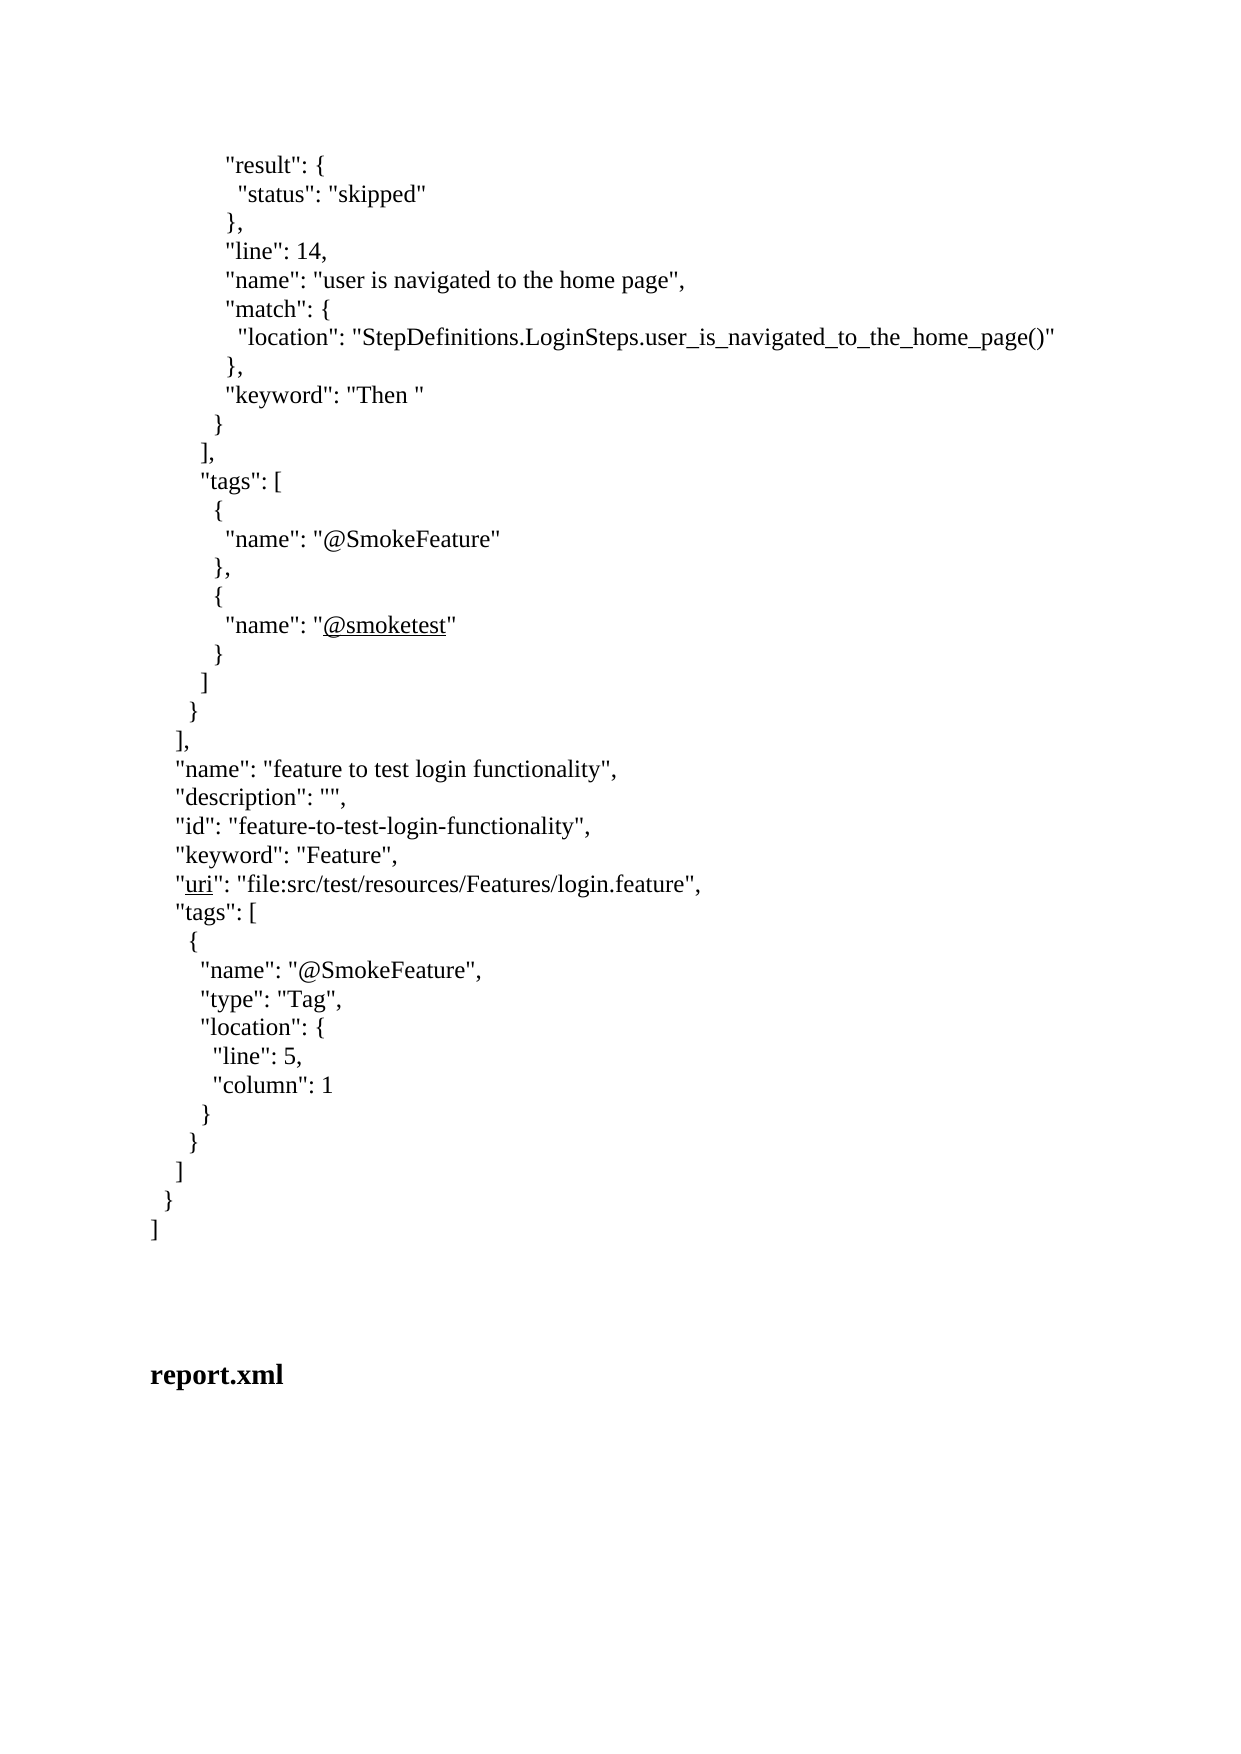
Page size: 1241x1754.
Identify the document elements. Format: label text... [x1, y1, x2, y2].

text ], [150, 725, 1090, 754]
text { [150, 495, 1090, 524]
text ] [150, 1214, 1090, 1242]
text }, [150, 351, 1090, 380]
text "location": "StepDefinitions.LoginSteps.user_is_navigated_to_the_home_page()" [150, 322, 1090, 351]
text report.xml [150, 1357, 1090, 1390]
text "name": "user is navigated to the home page", [150, 265, 1090, 294]
text { [150, 581, 1090, 610]
text "match": { [150, 294, 1090, 322]
text ] [150, 1156, 1090, 1185]
text "uri": "file:src/test/resources/Features/login.feature", [150, 869, 1090, 897]
text } [150, 409, 1090, 437]
text "name": "feature to test login functionality", [150, 754, 1090, 782]
text "result": { [150, 150, 1090, 179]
text "id": "feature-to-test-login-functionality", [150, 811, 1090, 840]
text ] [150, 667, 1090, 696]
text }, [150, 552, 1090, 581]
text "description": "", [150, 782, 1090, 811]
text "name": "@SmokeFeature", [150, 955, 1090, 984]
text "column": 1 [150, 1070, 1090, 1099]
text } [150, 696, 1090, 725]
text "tags": [ [150, 466, 1090, 495]
text "name": "@smoketest" [150, 610, 1090, 639]
text "keyword": "Then " [150, 380, 1090, 409]
text "status": "skipped" [150, 179, 1090, 207]
text "type": "Tag", [150, 984, 1090, 1012]
text "line": 5, [150, 1041, 1090, 1070]
text } [150, 639, 1090, 667]
text ], [150, 437, 1090, 466]
text } [150, 1099, 1090, 1127]
text "tags": [ [150, 897, 1090, 926]
text "name": "@SmokeFeature" [150, 524, 1090, 552]
text } [150, 1185, 1090, 1214]
text }, [150, 207, 1090, 236]
text { [150, 926, 1090, 955]
text } [150, 1127, 1090, 1156]
text "line": 14, [150, 236, 1090, 265]
text "location": { [150, 1012, 1090, 1041]
text "keyword": "Feature", [150, 840, 1090, 869]
